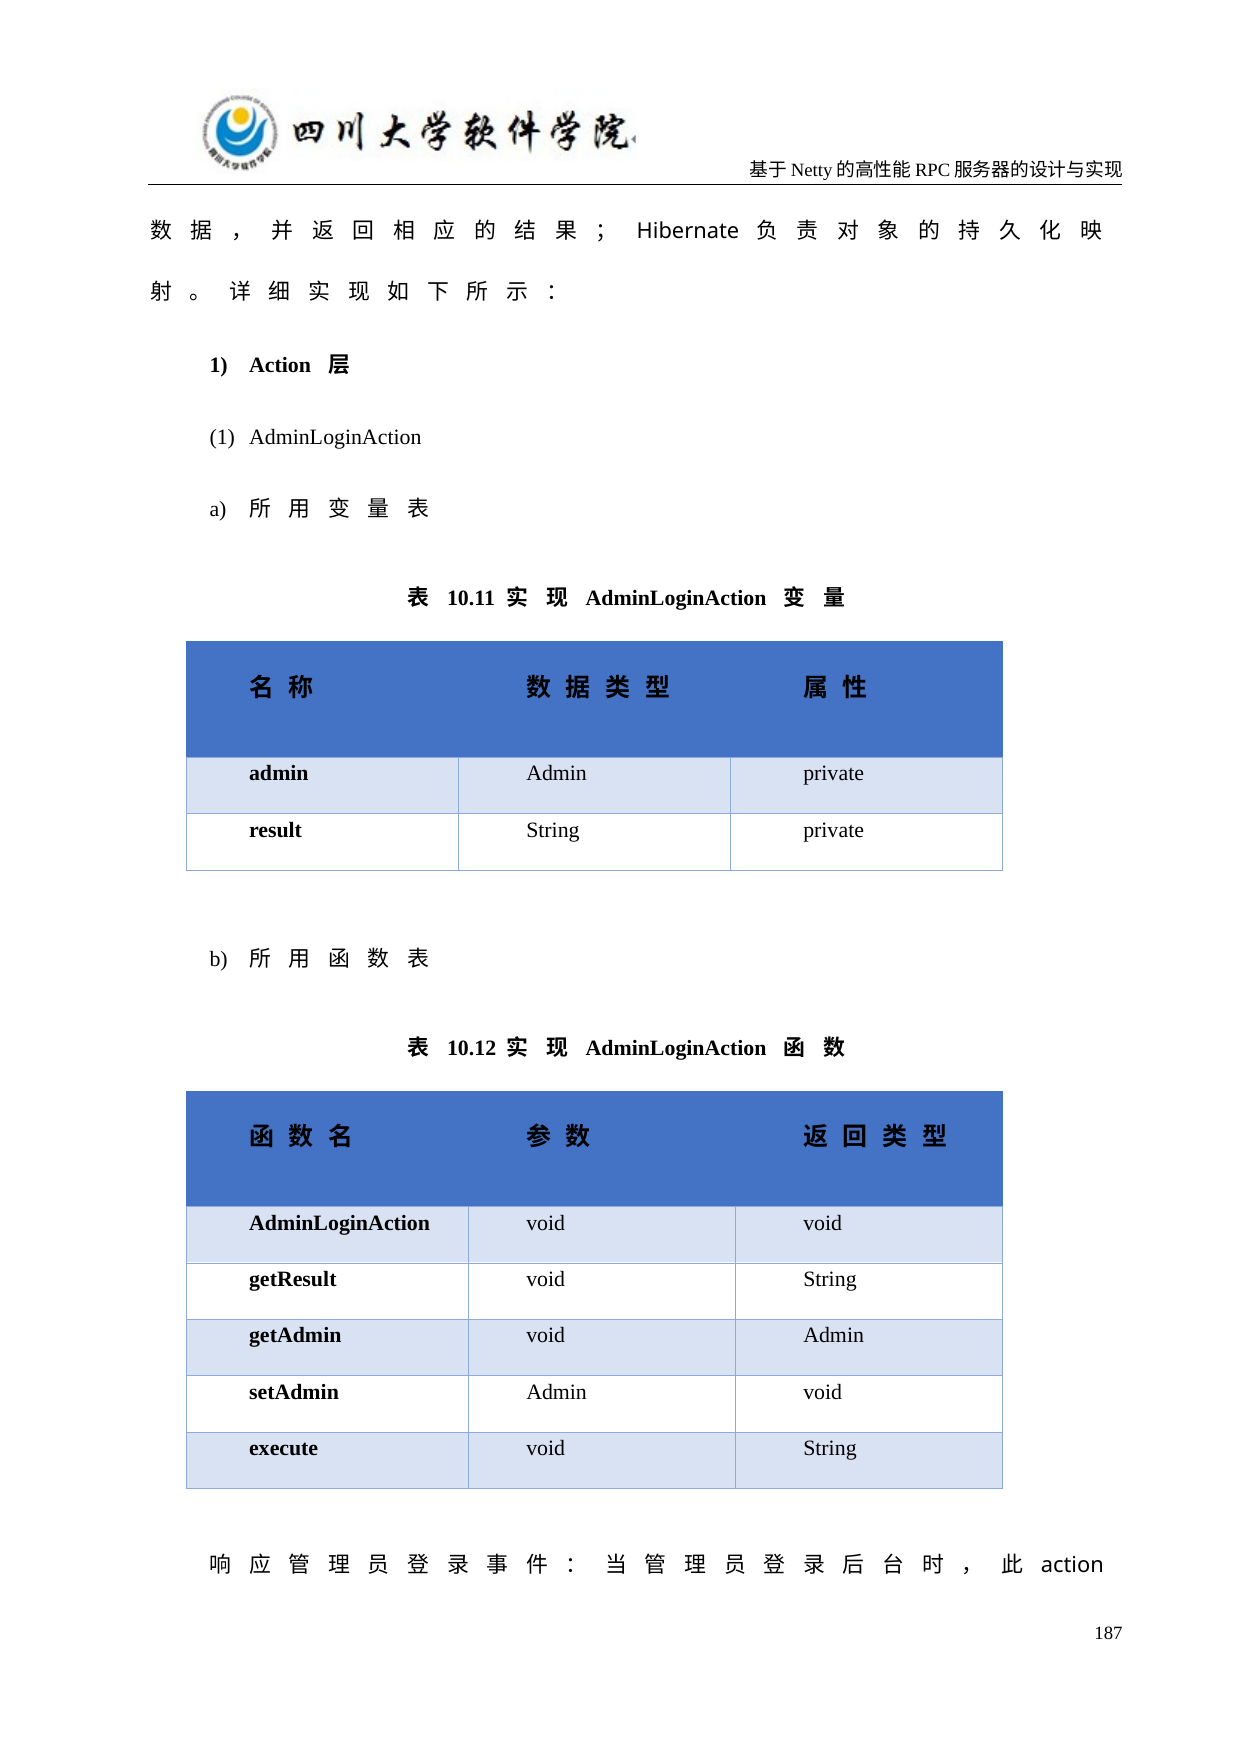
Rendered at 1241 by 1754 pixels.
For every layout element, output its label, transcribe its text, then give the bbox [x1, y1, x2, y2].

text 后台采用SSH（spring，struts2，Hibernate）框架；spring负责事务管理；struts2为控制层，负责处理前端页面提交的数据，并返回相应的结果；Hibernate负责对象的持久化映射。详细实现如下所示： [150, 198, 1120, 320]
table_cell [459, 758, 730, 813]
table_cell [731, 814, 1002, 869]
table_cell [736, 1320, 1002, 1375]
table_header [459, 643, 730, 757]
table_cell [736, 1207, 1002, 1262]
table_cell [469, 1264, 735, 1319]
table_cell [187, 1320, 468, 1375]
list AdminLoginAction [150, 421, 1120, 452]
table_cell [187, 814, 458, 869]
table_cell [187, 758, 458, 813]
picture [197, 88, 639, 177]
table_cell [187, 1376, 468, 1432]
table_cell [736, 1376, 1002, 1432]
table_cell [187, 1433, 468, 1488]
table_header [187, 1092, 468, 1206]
text 表10.11 实现AdminLoginAction变量 [150, 566, 1120, 626]
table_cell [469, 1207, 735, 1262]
text 响应管理员登录事件：当管理员登录后台时，此action查询该管理员帐号密码是否存在于数据库中；如果存在则验证通过，进入后台管理页面，反之向前端页面发出错误提示信息，要求用户重新输入账号密码。 [150, 1532, 1120, 1593]
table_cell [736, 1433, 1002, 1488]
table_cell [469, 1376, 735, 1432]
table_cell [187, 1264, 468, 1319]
text 表10.12 实现AdminLoginAction函数 [150, 1015, 1120, 1076]
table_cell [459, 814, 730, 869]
list 所用函数表 [200, 926, 1120, 987]
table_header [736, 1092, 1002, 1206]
list Action层 [150, 332, 1120, 393]
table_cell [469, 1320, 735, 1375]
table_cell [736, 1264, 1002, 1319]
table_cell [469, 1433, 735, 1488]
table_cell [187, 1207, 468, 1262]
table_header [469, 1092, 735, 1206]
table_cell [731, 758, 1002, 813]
list 所用变量表 [200, 477, 1120, 537]
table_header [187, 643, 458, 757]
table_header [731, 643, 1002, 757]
